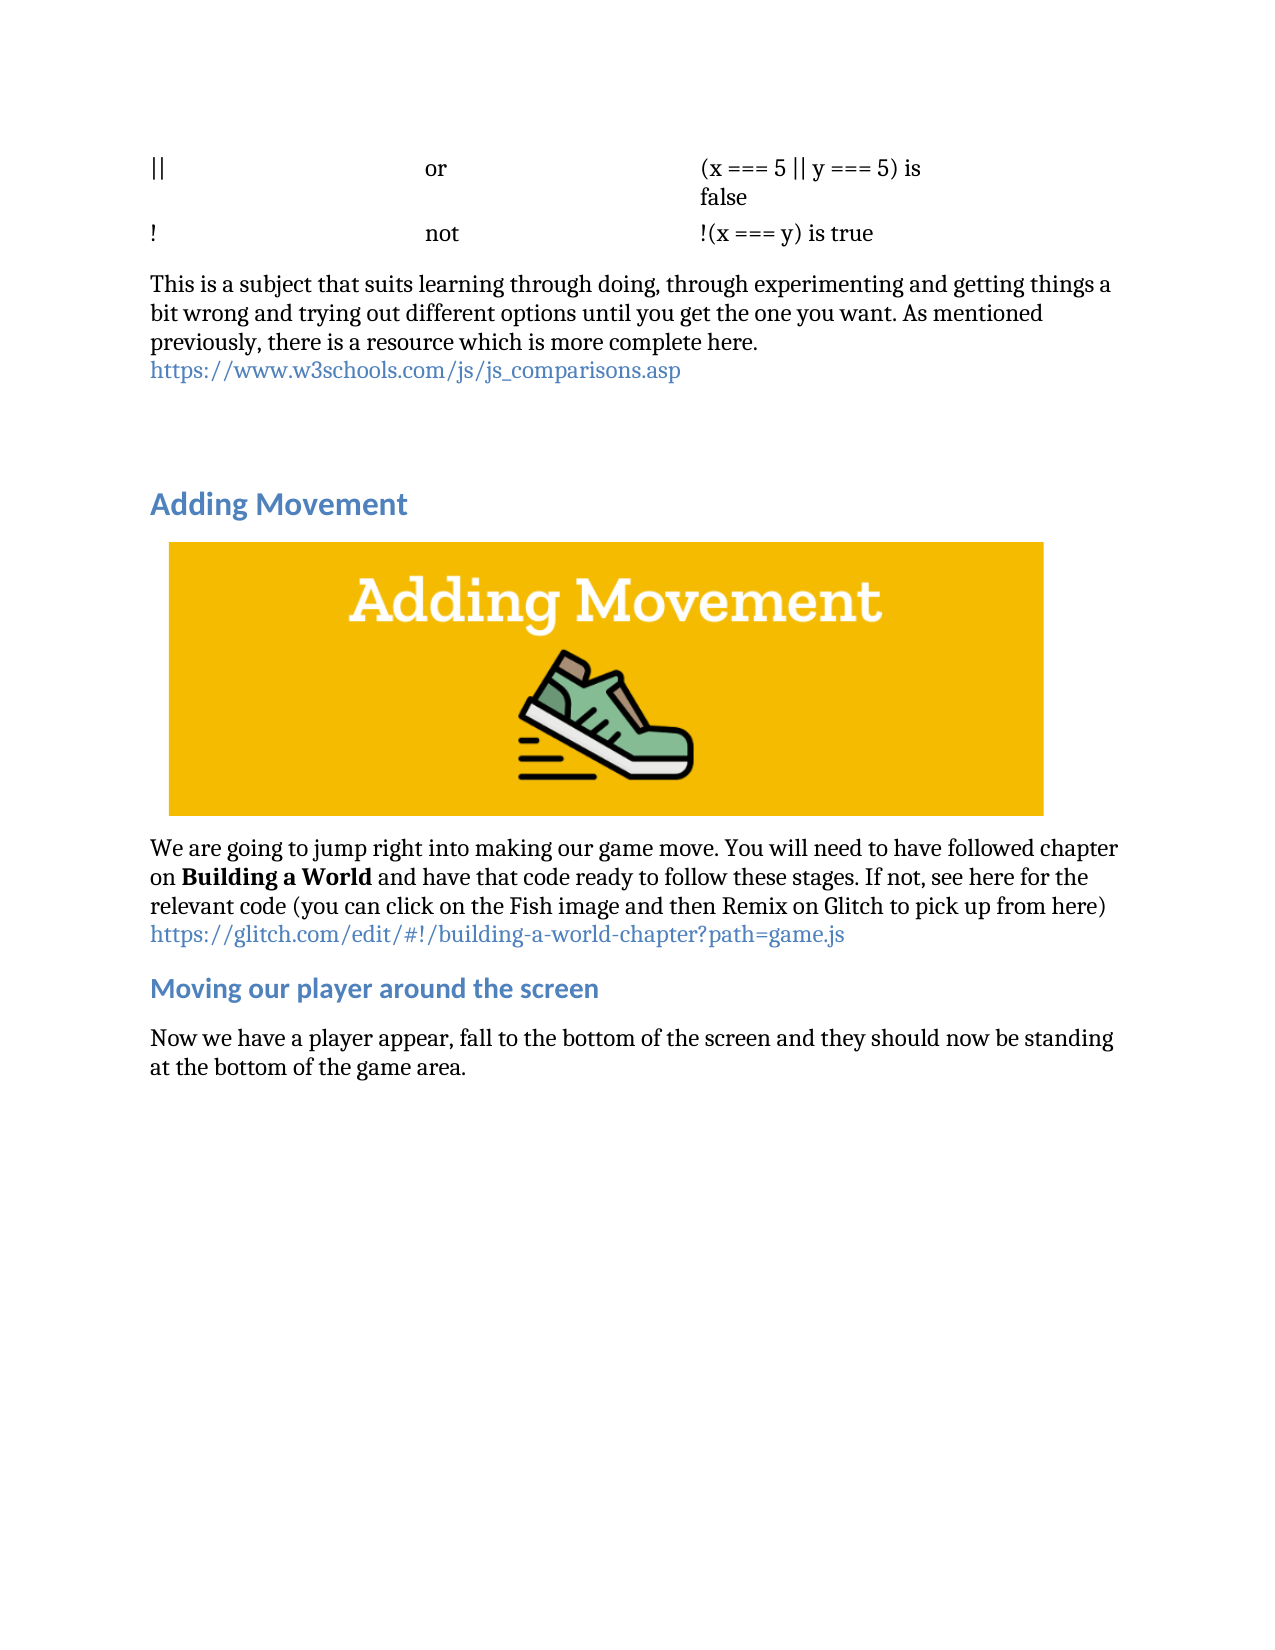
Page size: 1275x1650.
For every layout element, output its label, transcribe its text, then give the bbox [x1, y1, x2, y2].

picture [168, 542, 1044, 816]
text Now we have a player appear, fall to the bottom of the screen and they should now be standing at the bottom of the game area. [150, 1024, 1125, 1082]
table_cell (x === 5 || y === 5) is false [689, 150, 964, 215]
table_cell not [414, 215, 689, 251]
subtitle Moving our player around the screen [150, 970, 1125, 1006]
text This is a subject that suits learning through doing, through experimenting and getting things a bit wrong and trying out different options until you get the one you want. As mentioned previously, there is a resource which is more complete here. https://www.w3schools.com/js/js_comparisons.asp [150, 270, 1125, 385]
table_cell ! [139, 215, 414, 251]
subtitle Adding Movement [150, 482, 1125, 523]
table_cell !(x === y) is true [689, 215, 964, 251]
table_cell || [139, 150, 414, 215]
text We are going to jump right into making our game move. You will need to have followed chapter on Building a World and have that code ready to follow these stages. If not, see here for the relevant code (you can click on the Fish image and then Remix on Glitch to pick up from here) https://glitch.com/edit/#!/building-a-world-chapter?path=game.js [150, 834, 1125, 949]
table_cell or [414, 150, 689, 215]
